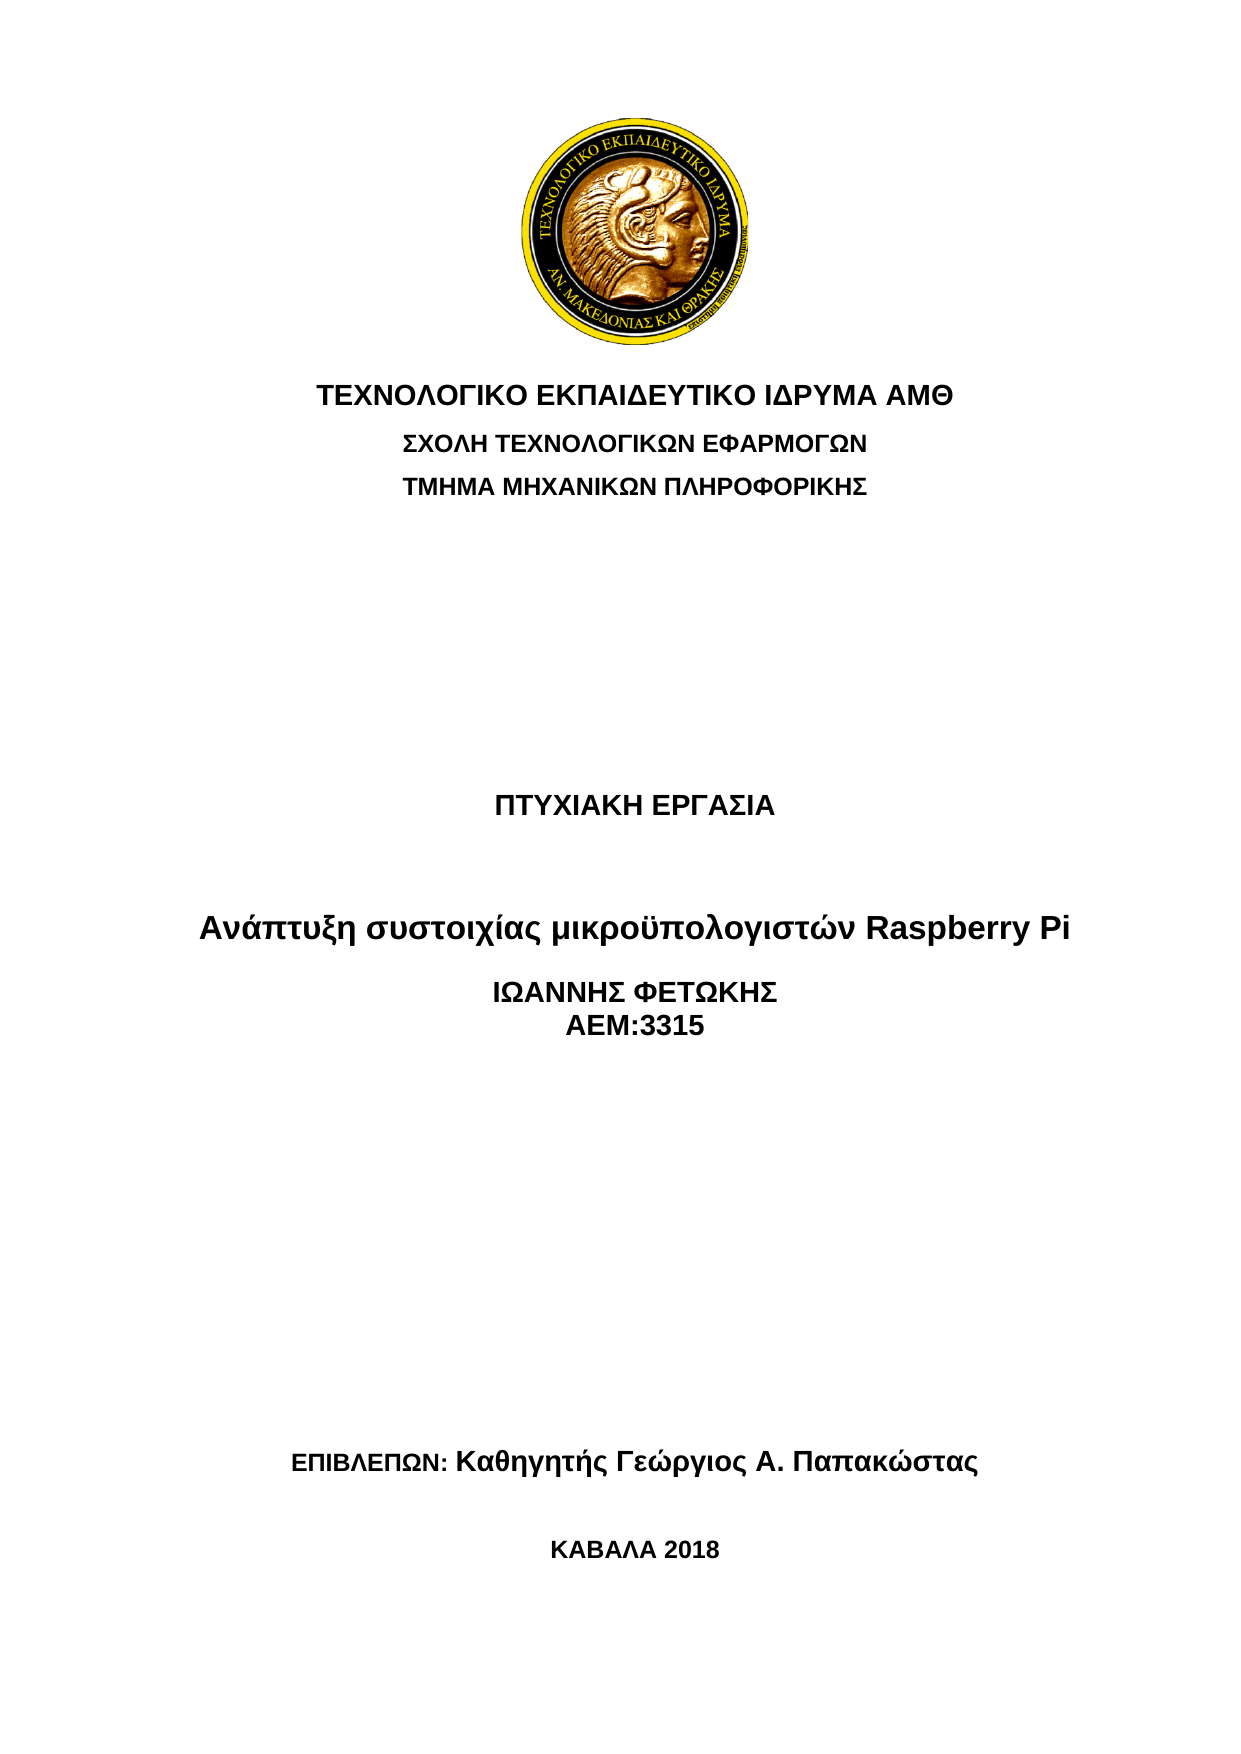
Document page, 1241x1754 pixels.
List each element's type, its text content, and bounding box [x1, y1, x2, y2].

text ΑΕΜ:3315 [148, 1008, 1122, 1042]
text ΣΧΟΛΗ ΤΕΧΝΟΛΟΓΙΚΩΝ ΕΦΑΡΜΟΓΩΝ [148, 428, 1122, 457]
text Ανάπτυξη συστοιχίας μικροϋπολογιστών Raspberry Pi [148, 908, 1122, 946]
text ΤΜΗΜΑ ΜΗΧΑΝΙΚΩΝ ΠΛΗΡΟΦΟΡΙΚΗΣ [148, 472, 1122, 500]
text ΚΑΒΑΛΑ 2018 [148, 1536, 1122, 1564]
text ΙΩΑΝΝΗΣ ΦΕΤΩΚΗΣ [148, 975, 1122, 1008]
picture [521, 118, 749, 345]
text ΠΤΥΧΙΑΚΗ ΕΡΓΑΣΙΑ [148, 788, 1122, 821]
text ΤΕΧΝΟΛΟΓΙΚΟ ΕΚΠΑΙΔΕΥΤΙΚΟ ΙΔΡΥΜΑ ΑΜΘ [148, 378, 1122, 412]
text ΕΠΙΒΛΕΠΩΝ: Καθηγητής Γεώργιος Α. Παπακώστας [148, 1444, 1122, 1478]
